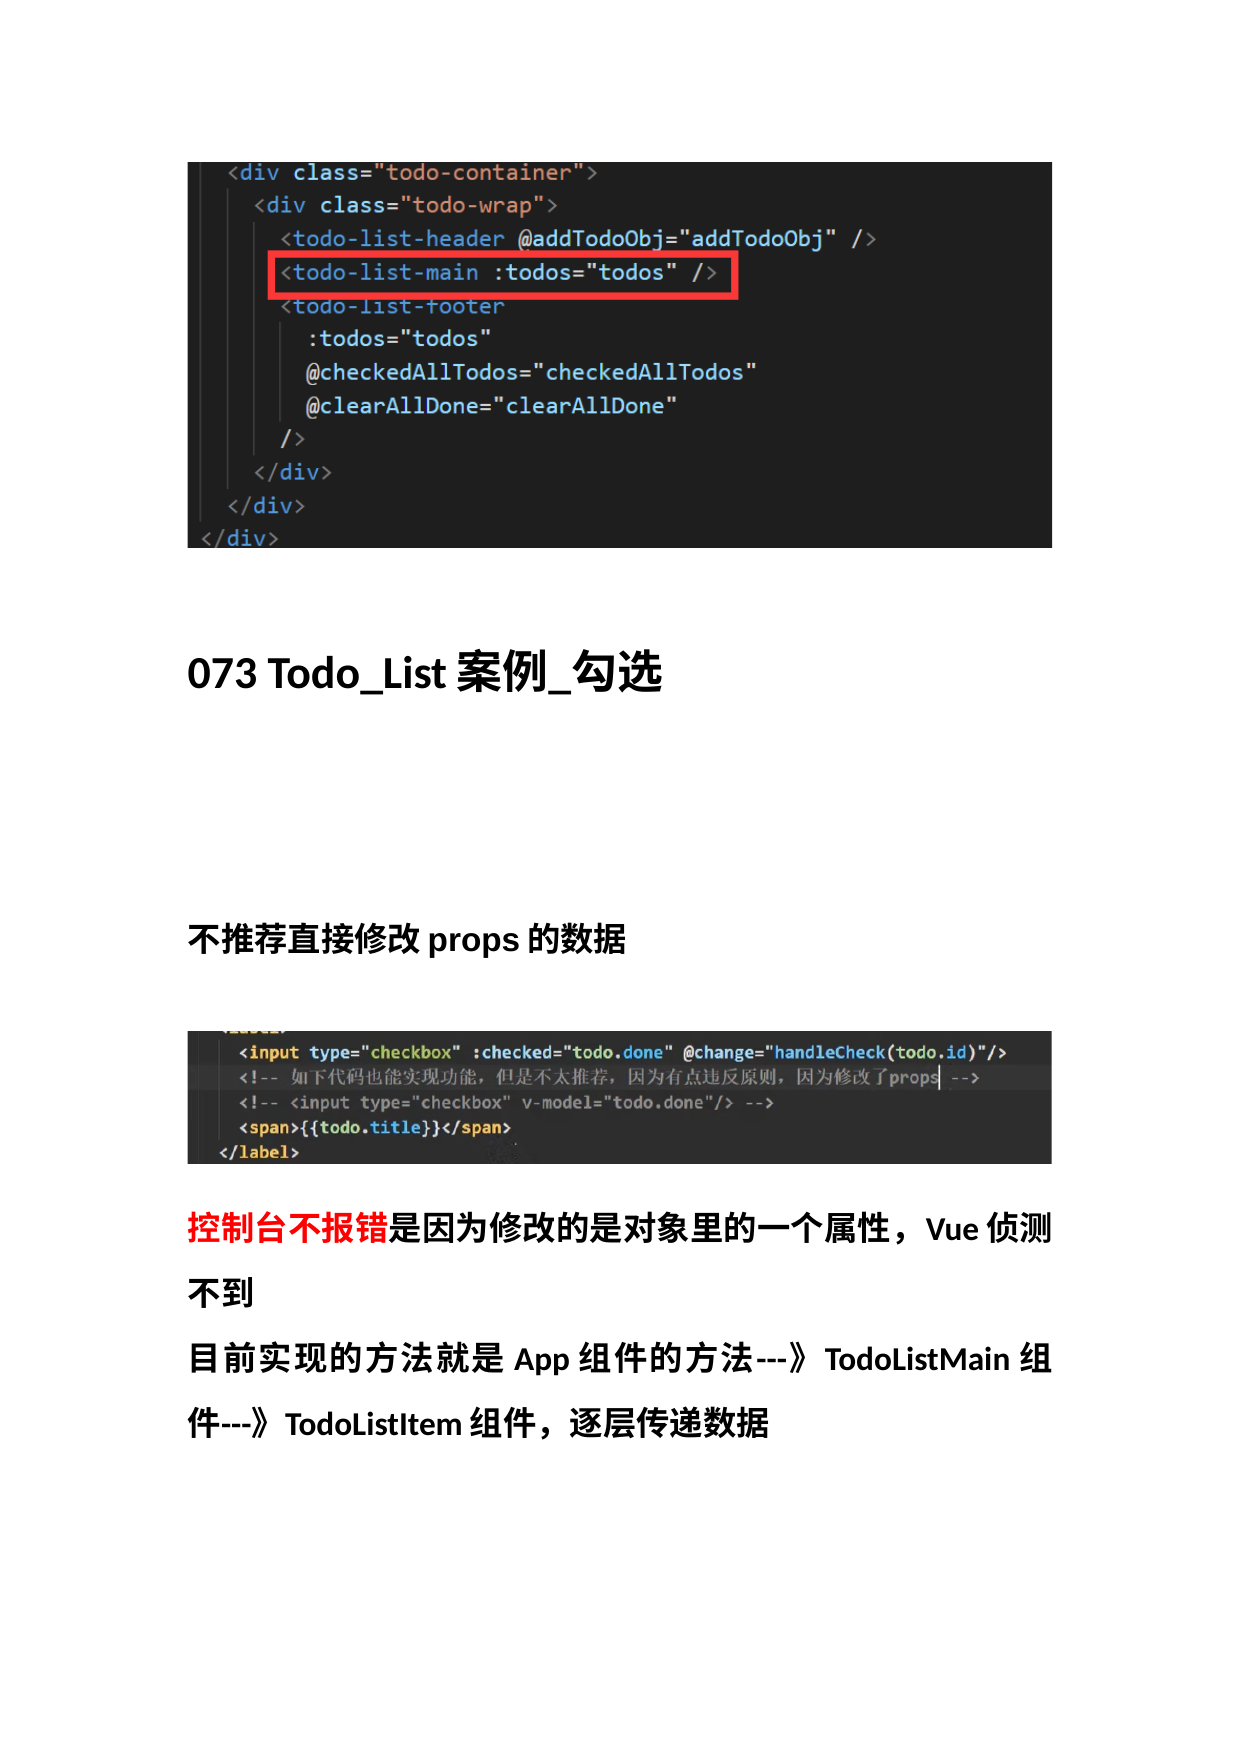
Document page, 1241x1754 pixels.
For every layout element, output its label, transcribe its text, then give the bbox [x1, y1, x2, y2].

subtitle 073 Todo_List案例_勾选 [187, 620, 1053, 717]
subtitle 不推荐直接修改props的数据 [187, 904, 1053, 969]
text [187, 1323, 1053, 1453]
picture [187, 162, 1053, 548]
picture [187, 1031, 1052, 1164]
text 控制台不报错是因为修改的是对象里的一个属性，Vue侦测不到 [187, 1193, 1053, 1323]
